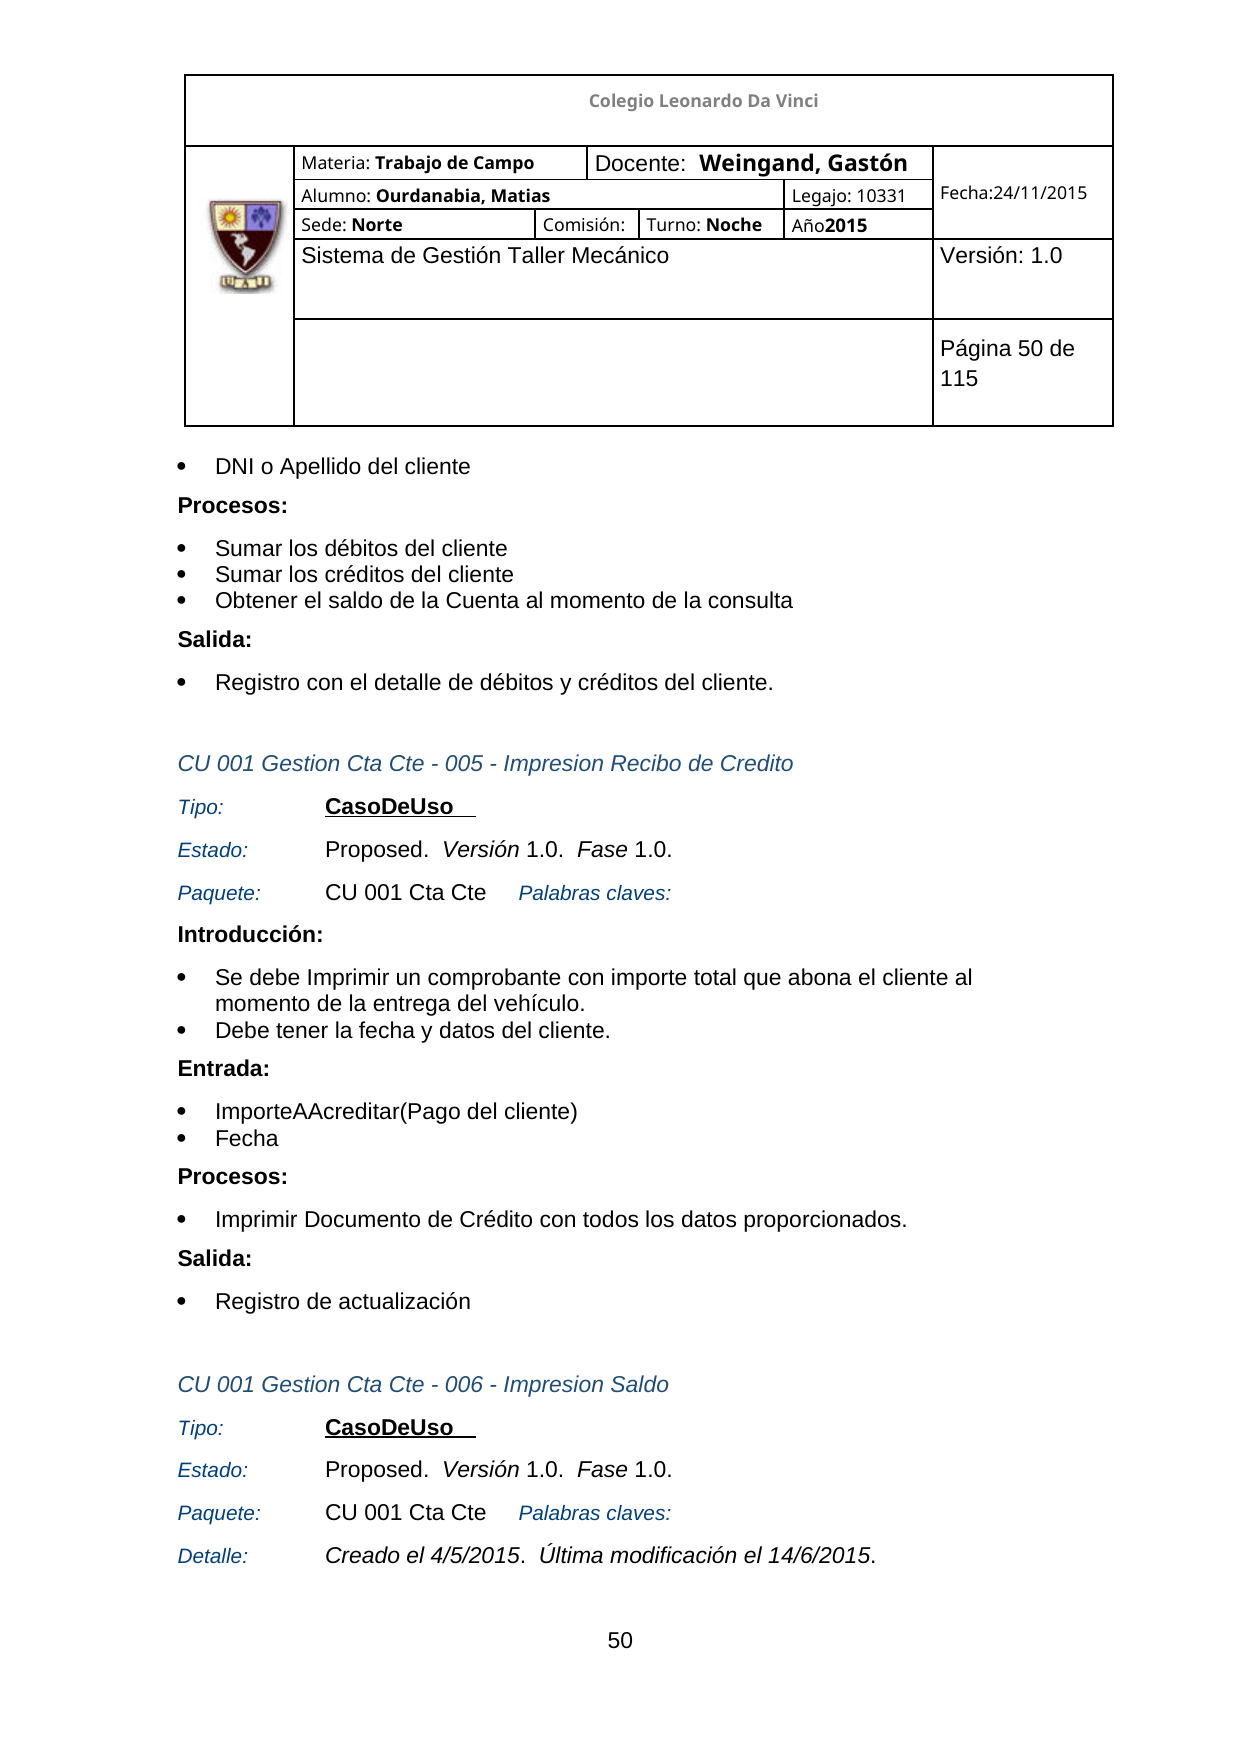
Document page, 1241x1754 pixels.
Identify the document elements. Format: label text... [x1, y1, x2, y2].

list Registro con el detalle de débitos y créditos del cliente. [177, 669, 1063, 695]
text Estado: Proposed. Versión 1.0. Fase 1.0. [177, 836, 1063, 862]
list Obtener el saldo de la Cuenta al momento de la consulta [177, 587, 1063, 613]
list Debe tener la fecha y datos del cliente. [177, 1017, 1063, 1043]
text Tipo: CasoDeUso [177, 793, 1063, 819]
list DNI o Apellido del cliente [177, 453, 1063, 479]
list Imprimir Documento de Crédito con todos los datos proporcionados. [177, 1206, 1063, 1232]
list Sumar los débitos del cliente [177, 534, 1063, 561]
subtitle CU 001 Gestion Cta Cte - 006 - Impresion Saldo [177, 1371, 1063, 1397]
list ImporteAAcreditar(Pago del cliente) [177, 1098, 1063, 1124]
text Paquete: CU 001 Cta Cte Palabras claves: [177, 878, 1063, 905]
subtitle CU 001 Gestion Cta Cte - 005 - Impresion Recibo de Credito [177, 750, 1063, 777]
text Tipo: CasoDeUso [177, 1413, 1063, 1440]
text Estado: Proposed. Versión 1.0. Fase 1.0. [177, 1456, 1063, 1483]
text Salida: [177, 626, 1063, 652]
text Introducción: [177, 921, 1063, 947]
text Entrada: [177, 1055, 1063, 1082]
text Procesos: [177, 1163, 1063, 1190]
list Sumar los créditos del cliente [177, 561, 1063, 587]
text Detalle: Creado el 4/5/2015. Última modificación el 14/6/2015. [177, 1542, 1063, 1568]
text Procesos: [177, 492, 1063, 518]
list Se debe Imprimir un comprobante con importe total que abona el cliente al momento de la entrega del vehículo. [177, 964, 1063, 1017]
list Registro de actualización [177, 1288, 1063, 1314]
text Salida: [177, 1245, 1063, 1271]
list Fecha [177, 1124, 1063, 1151]
text Paquete: CU 001 Cta Cte Palabras claves: [177, 1499, 1063, 1525]
